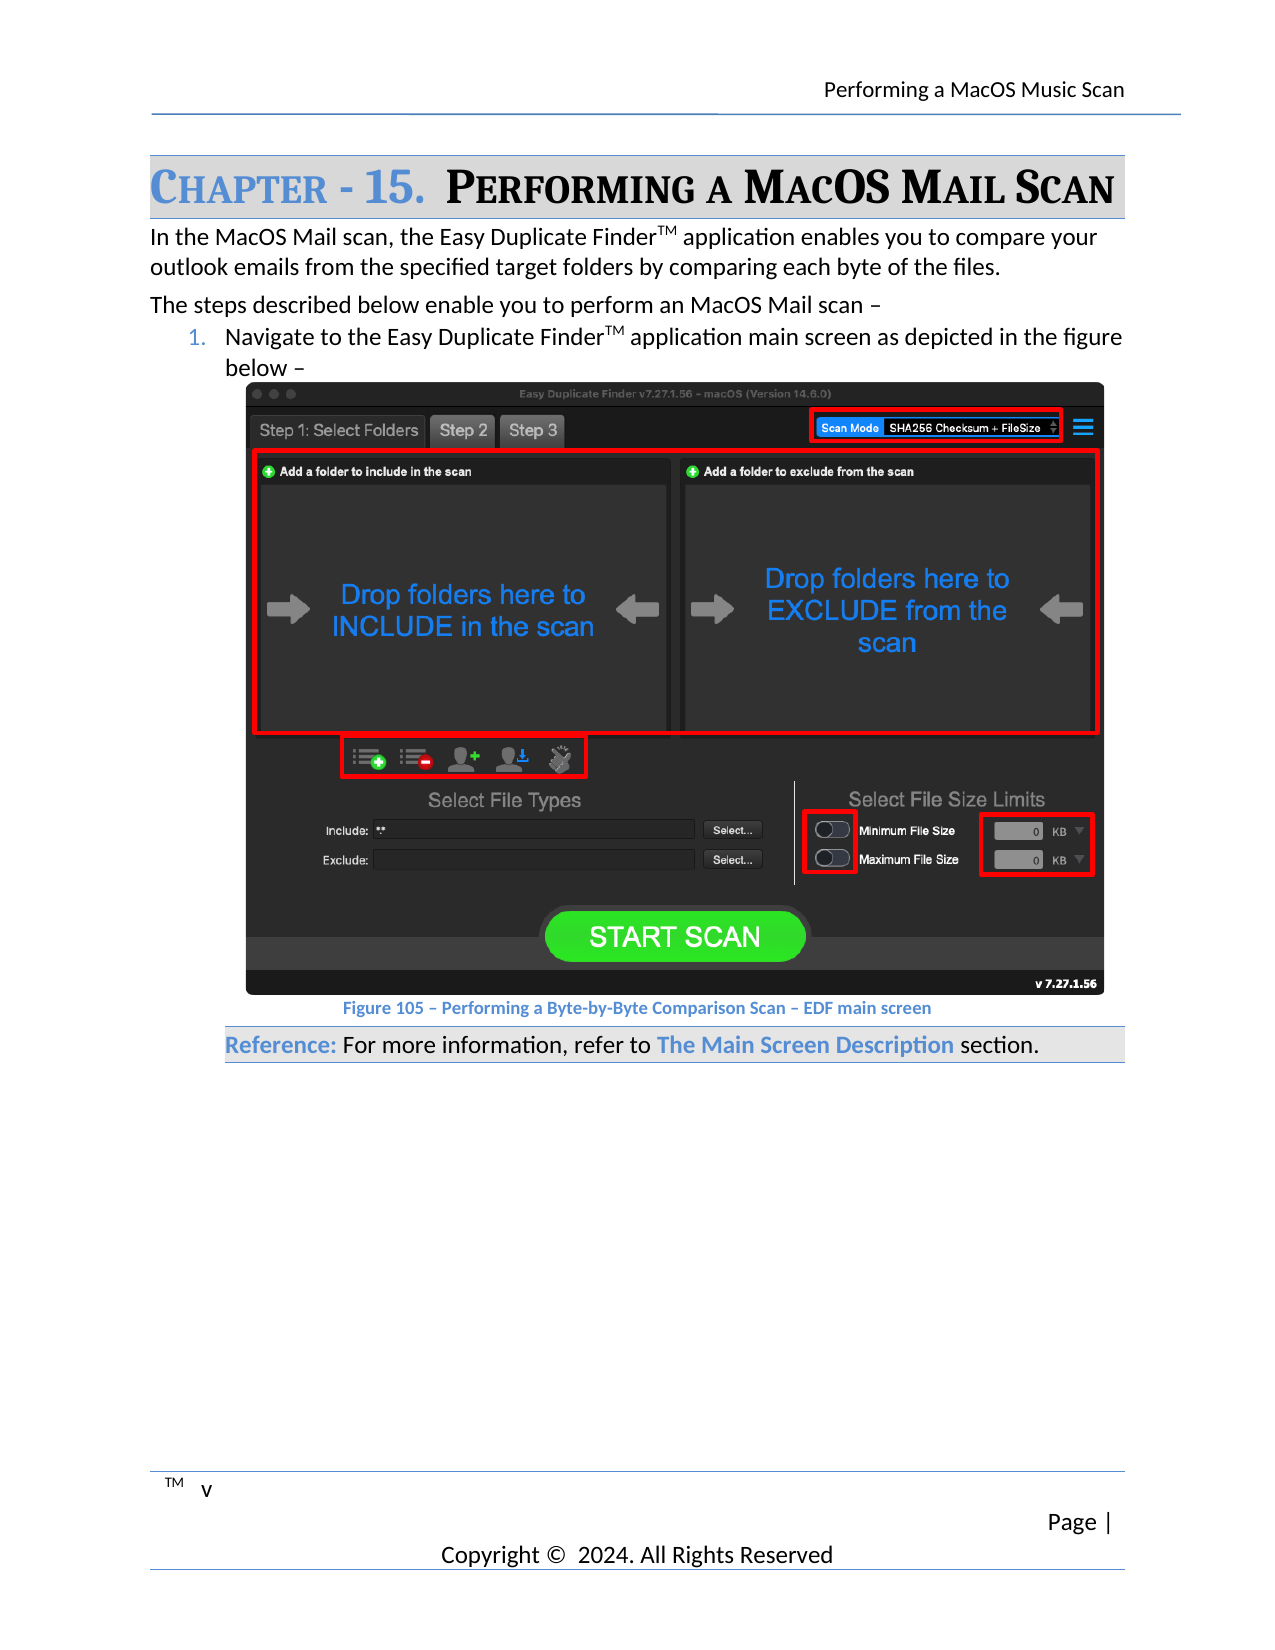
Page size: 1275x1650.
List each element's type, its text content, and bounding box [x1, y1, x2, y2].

subtitle Performing a MacOS Mail Scan [150, 156, 1125, 218]
text The steps described below enable you to perform an MacOS Mail scan – [150, 289, 1125, 319]
list Navigate to the Easy Duplicate FinderTM application main screen as depicted in the figure below – [187, 321, 1125, 382]
text In the MacOS Mail scan, the Easy Duplicate FinderTM application enables you to compare your outlook emails from the specified target folders by comparing each byte of the files. [150, 221, 1125, 282]
picture [245, 382, 1105, 995]
text Reference: For more information, refer to The Main Screen Description section. [225, 1027, 1125, 1062]
